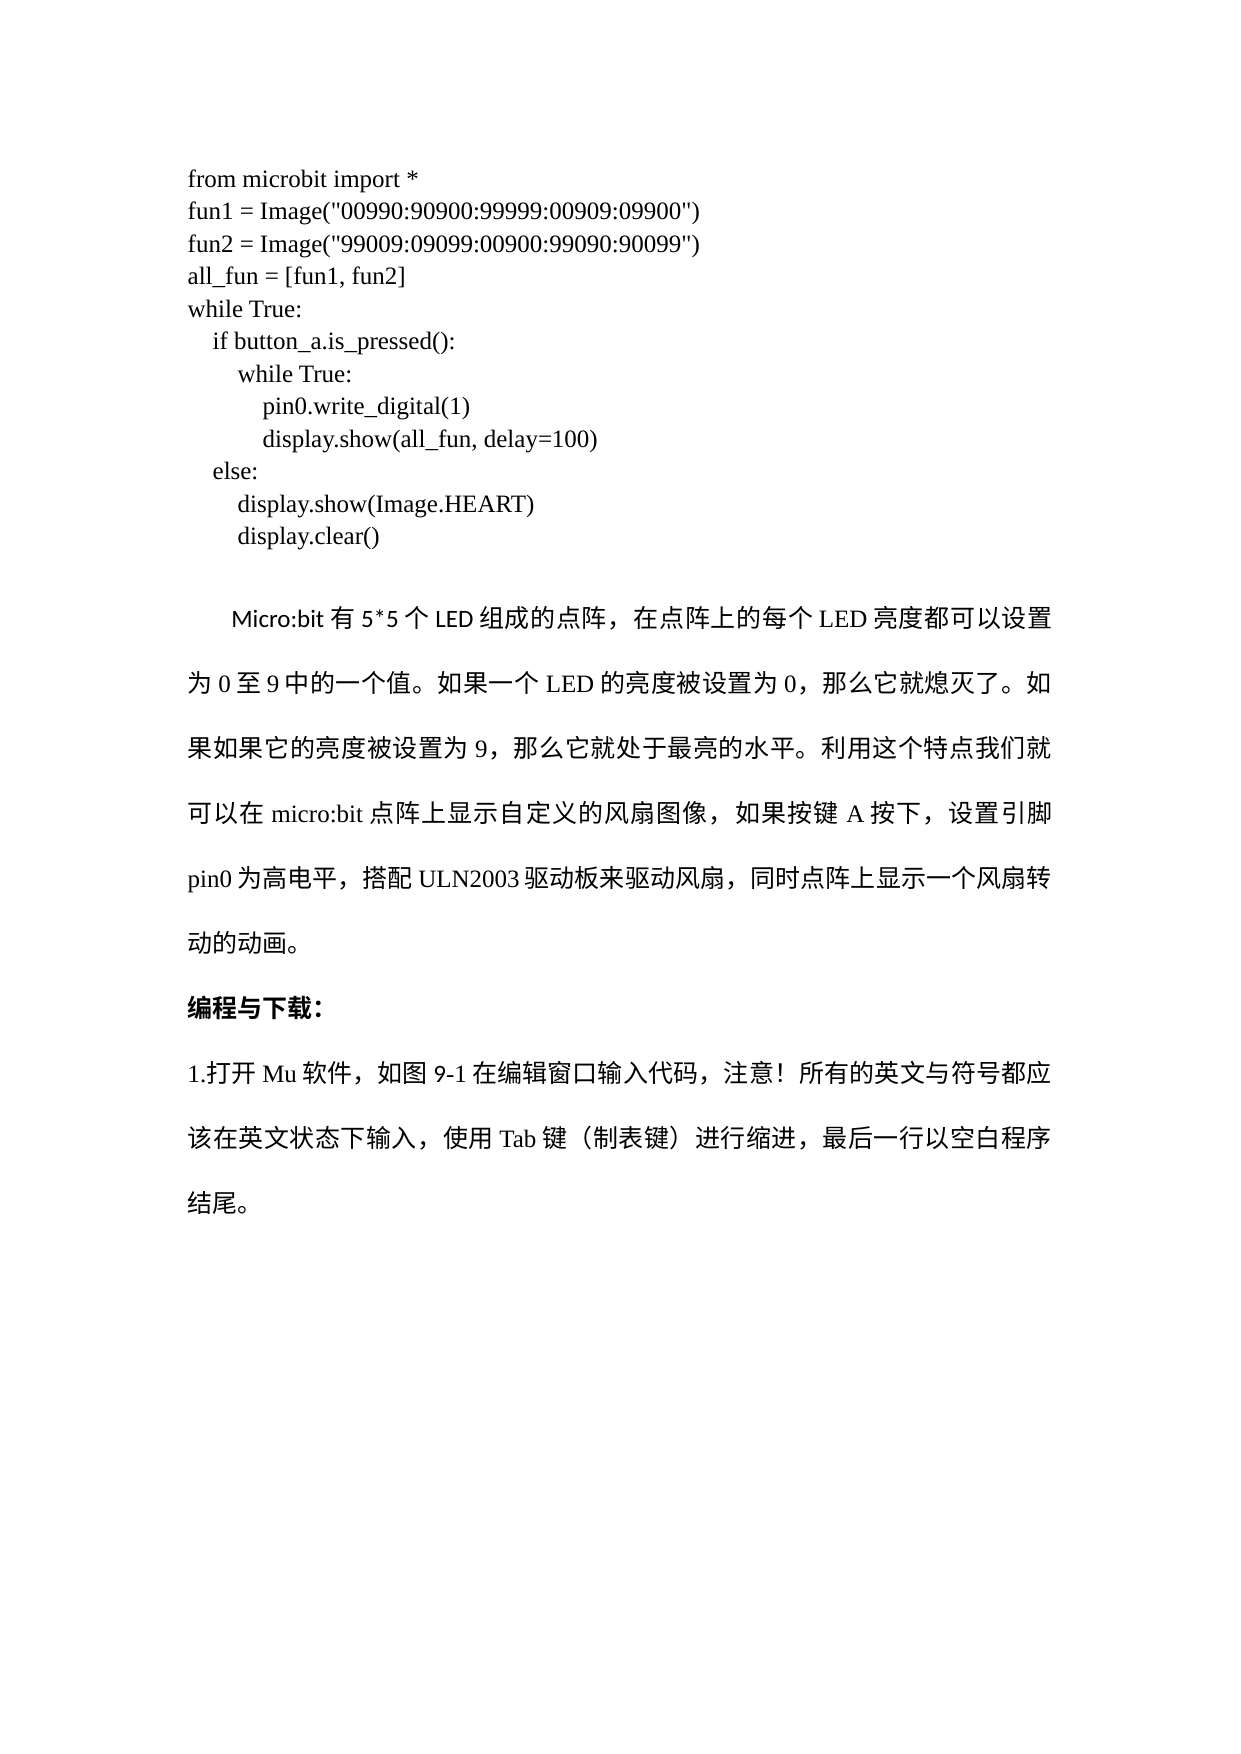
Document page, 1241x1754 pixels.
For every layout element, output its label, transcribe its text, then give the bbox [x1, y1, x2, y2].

text while True: [187, 292, 1053, 324]
text 编程与下载： [187, 974, 1053, 1039]
text display.clear() [187, 519, 1053, 552]
text fun1 = Image("00990:90900:99999:00909:09900") [187, 194, 1053, 227]
text display.show(all_fun, delay=100) [187, 422, 1053, 454]
text pin0.write_digital(1) [187, 389, 1053, 422]
text fun2 = Image("99009:09099:00900:99090:90099") [187, 227, 1053, 259]
text else: [187, 454, 1053, 487]
text Micro:bit有5*5个LED组成的点阵，在点阵上的每个LED亮度都可以设置为0至9中的一个值。如果一个LED的亮度被设置为0，那么它就熄灭了。如果如果它的亮度被设置为9，那么它就处于最亮的水平。利用这个特点我们就可以在micro:bit点阵上显示自定义的风扇图像，如果按键A按下，设置引脚pin0为高电平，搭配ULN2003驱动板来驱动风扇，同时点阵上显示一个风扇转动的动画。 [187, 584, 1053, 974]
text if button_a.is_pressed(): [187, 324, 1053, 357]
text from microbit import * [187, 162, 1053, 194]
text all_fun = [fun1, fun2] [187, 259, 1053, 292]
text 1.打开Mu软件，如图9-1在编辑窗口输入代码，注意！所有的英文与符号都应该在英文状态下输入，使用Tab键（制表键）进行缩进，最后一行以空白程序结尾。 [187, 1039, 1053, 1234]
text while True: [187, 357, 1053, 389]
text display.show(Image.HEART) [187, 487, 1053, 519]
